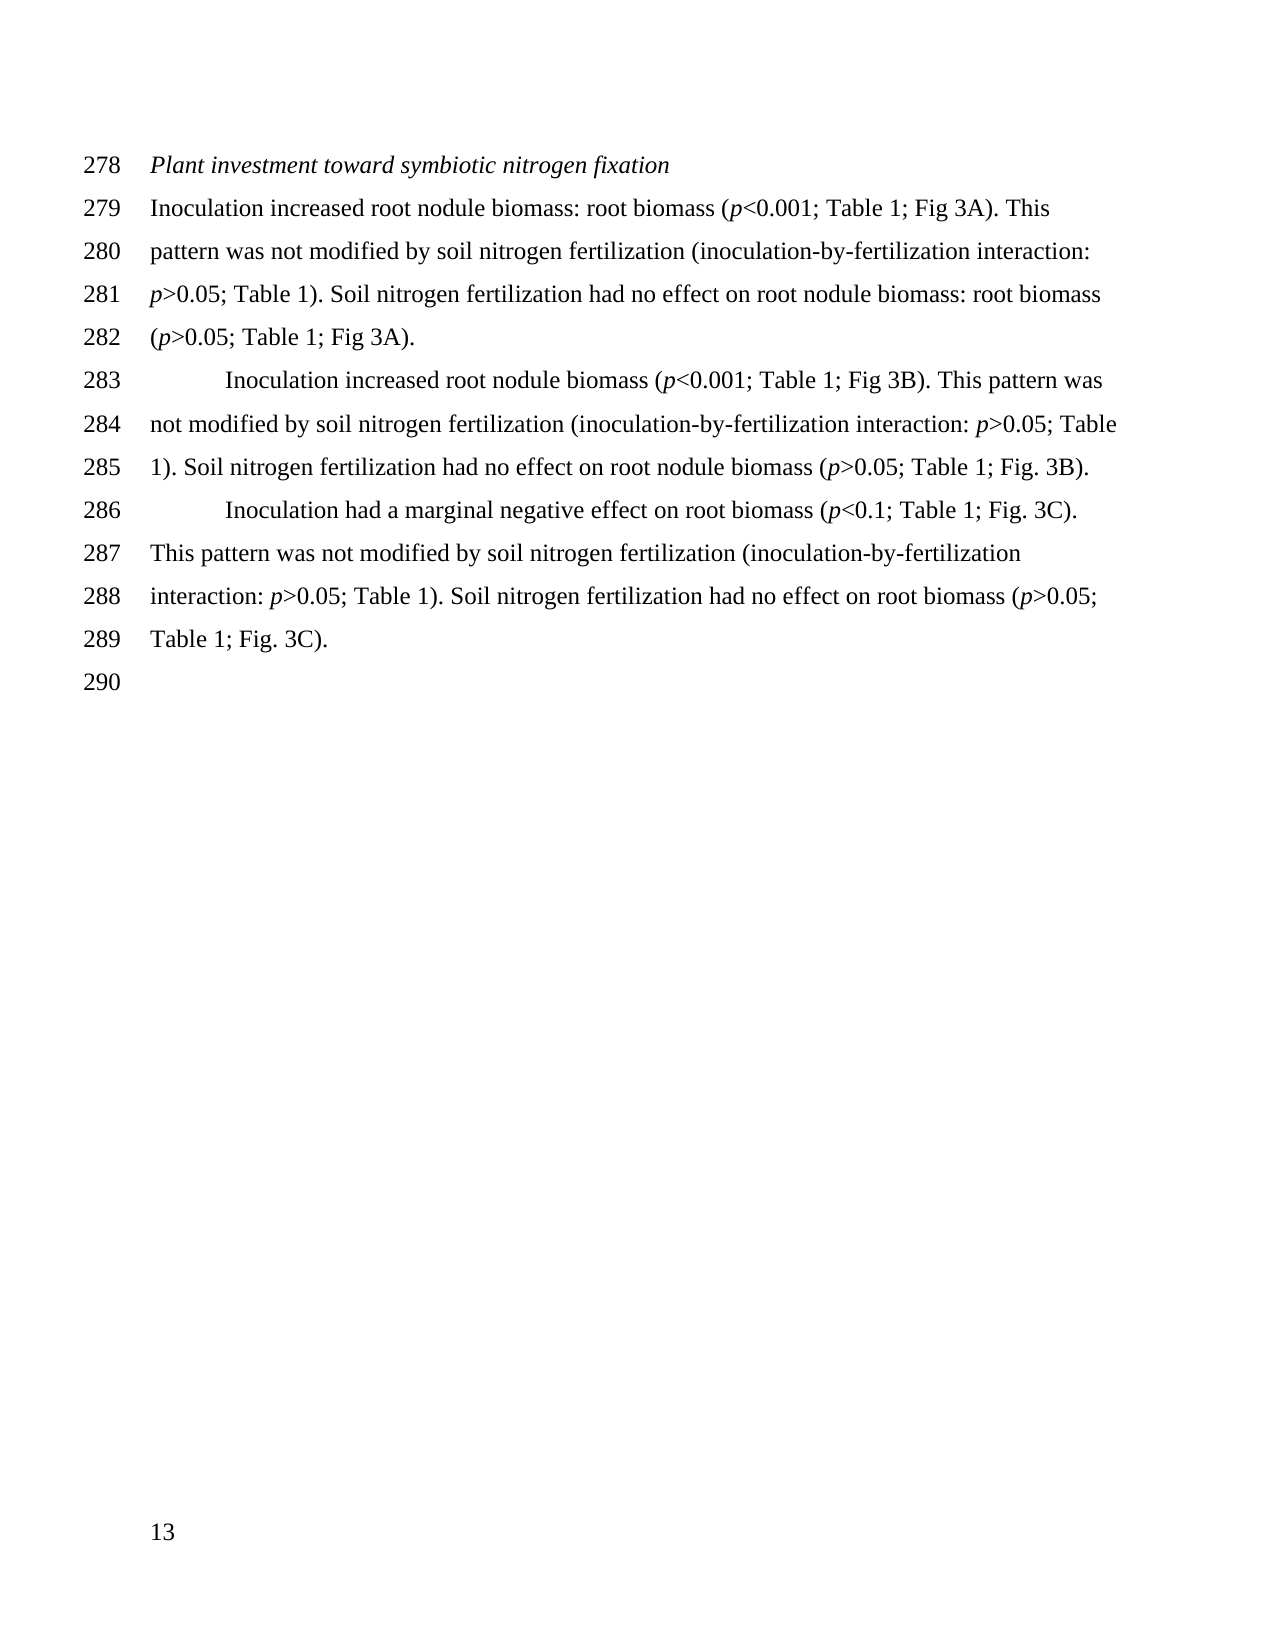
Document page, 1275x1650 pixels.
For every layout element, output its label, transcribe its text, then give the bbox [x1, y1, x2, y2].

text Inoculation increased root nodule biomass (p<0.001; Table 1; Fig 3B). This pattern was not modified by soil nitrogen fertilization (inoculation-by-fertilization interaction: p>0.05; Table 1). Soil nitrogen fertilization had no effect on root nodule biomass (p>0.05; Table 1; Fig. 3B). [150, 366, 1125, 481]
text Plant investment toward symbiotic nitrogen fixation [150, 150, 1125, 179]
text Inoculation increased root nodule biomass: root biomass (p<0.001; Table 1; Fig 3A). This pattern was not modified by soil nitrogen fertilization (inoculation-by-fertilization interaction: p>0.05; Table 1). Soil nitrogen fertilization had no effect on root nodule biomass: root biomass (p>0.05; Table 1; Fig 3A). [150, 193, 1125, 351]
text Inoculation had a marginal negative effect on root biomass (p<0.1; Table 1; Fig. 3C). This pattern was not modified by soil nitrogen fertilization (inoculation-by-fertilization interaction: p>0.05; Table 1). Soil nitrogen fertilization had no effect on root biomass (p>0.05; Table 1; Fig. 3C). [150, 495, 1125, 653]
